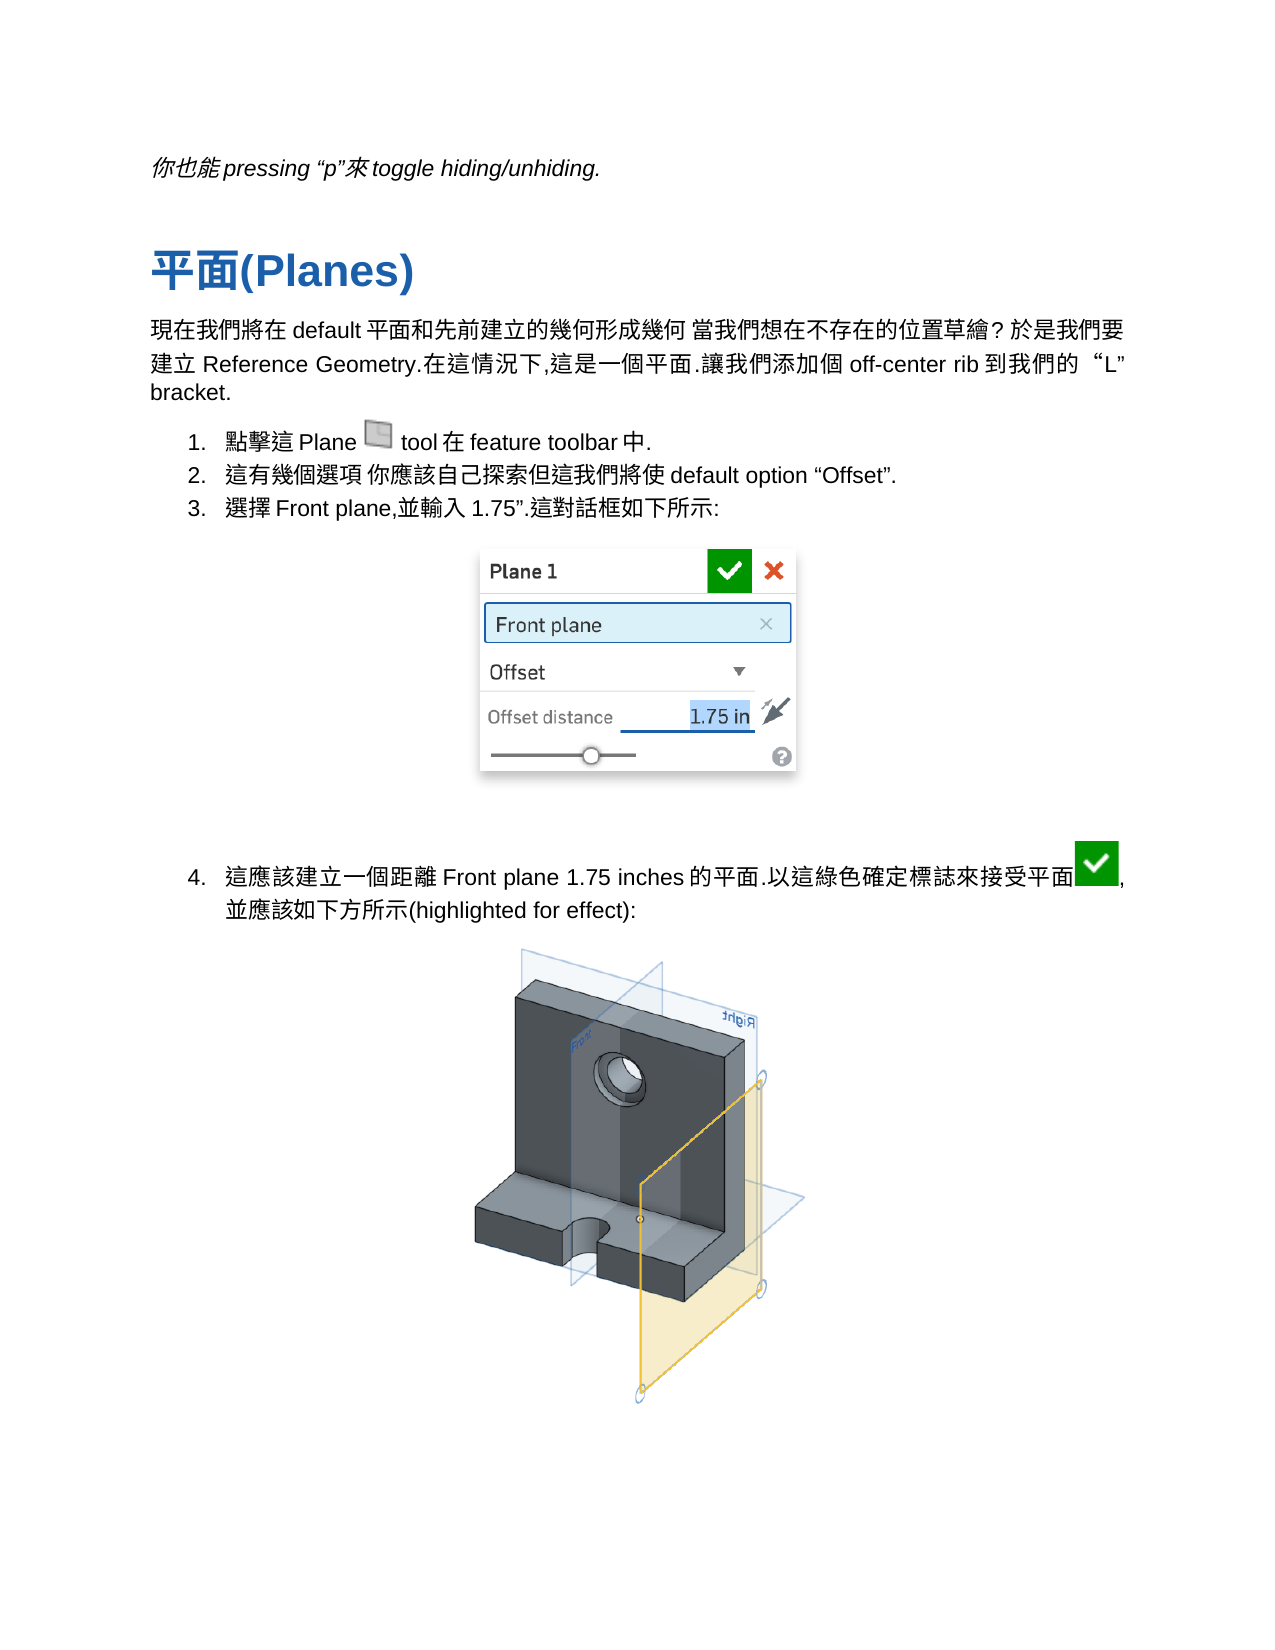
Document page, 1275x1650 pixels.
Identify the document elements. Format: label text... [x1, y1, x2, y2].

picture [465, 535, 810, 791]
picture [363, 417, 395, 451]
list 選擇Front plane,並輸入1.75”.這對話框如下所示: [187, 490, 1125, 523]
subtitle 平面(Planes) [150, 234, 1125, 300]
list 點擊這Plane tool在feature toolbar中. [187, 417, 1125, 457]
text 現在我們將在default平面和先前建立的幾何形成幾何 當我們想在不存在的位置草繪? 於是我們要建立Reference Geometry.在這情況下,這是一個平面.讓我們添加個off-center rib到我們的“L” bracket. [150, 312, 1125, 405]
picture [1074, 841, 1119, 886]
text 你也能pressing “p”來toggle hiding/unhiding. [150, 150, 1125, 183]
list 這有幾個選項 你應該自己探索但這我們將使default option “Offset”. [187, 457, 1125, 490]
list 這應該建立一個距離Front plane 1.75 inches的平面.以這綠色確定標誌來接受平面, 並應該如下方所示(highlighted for effect): [187, 842, 1125, 925]
picture [458, 937, 817, 1412]
